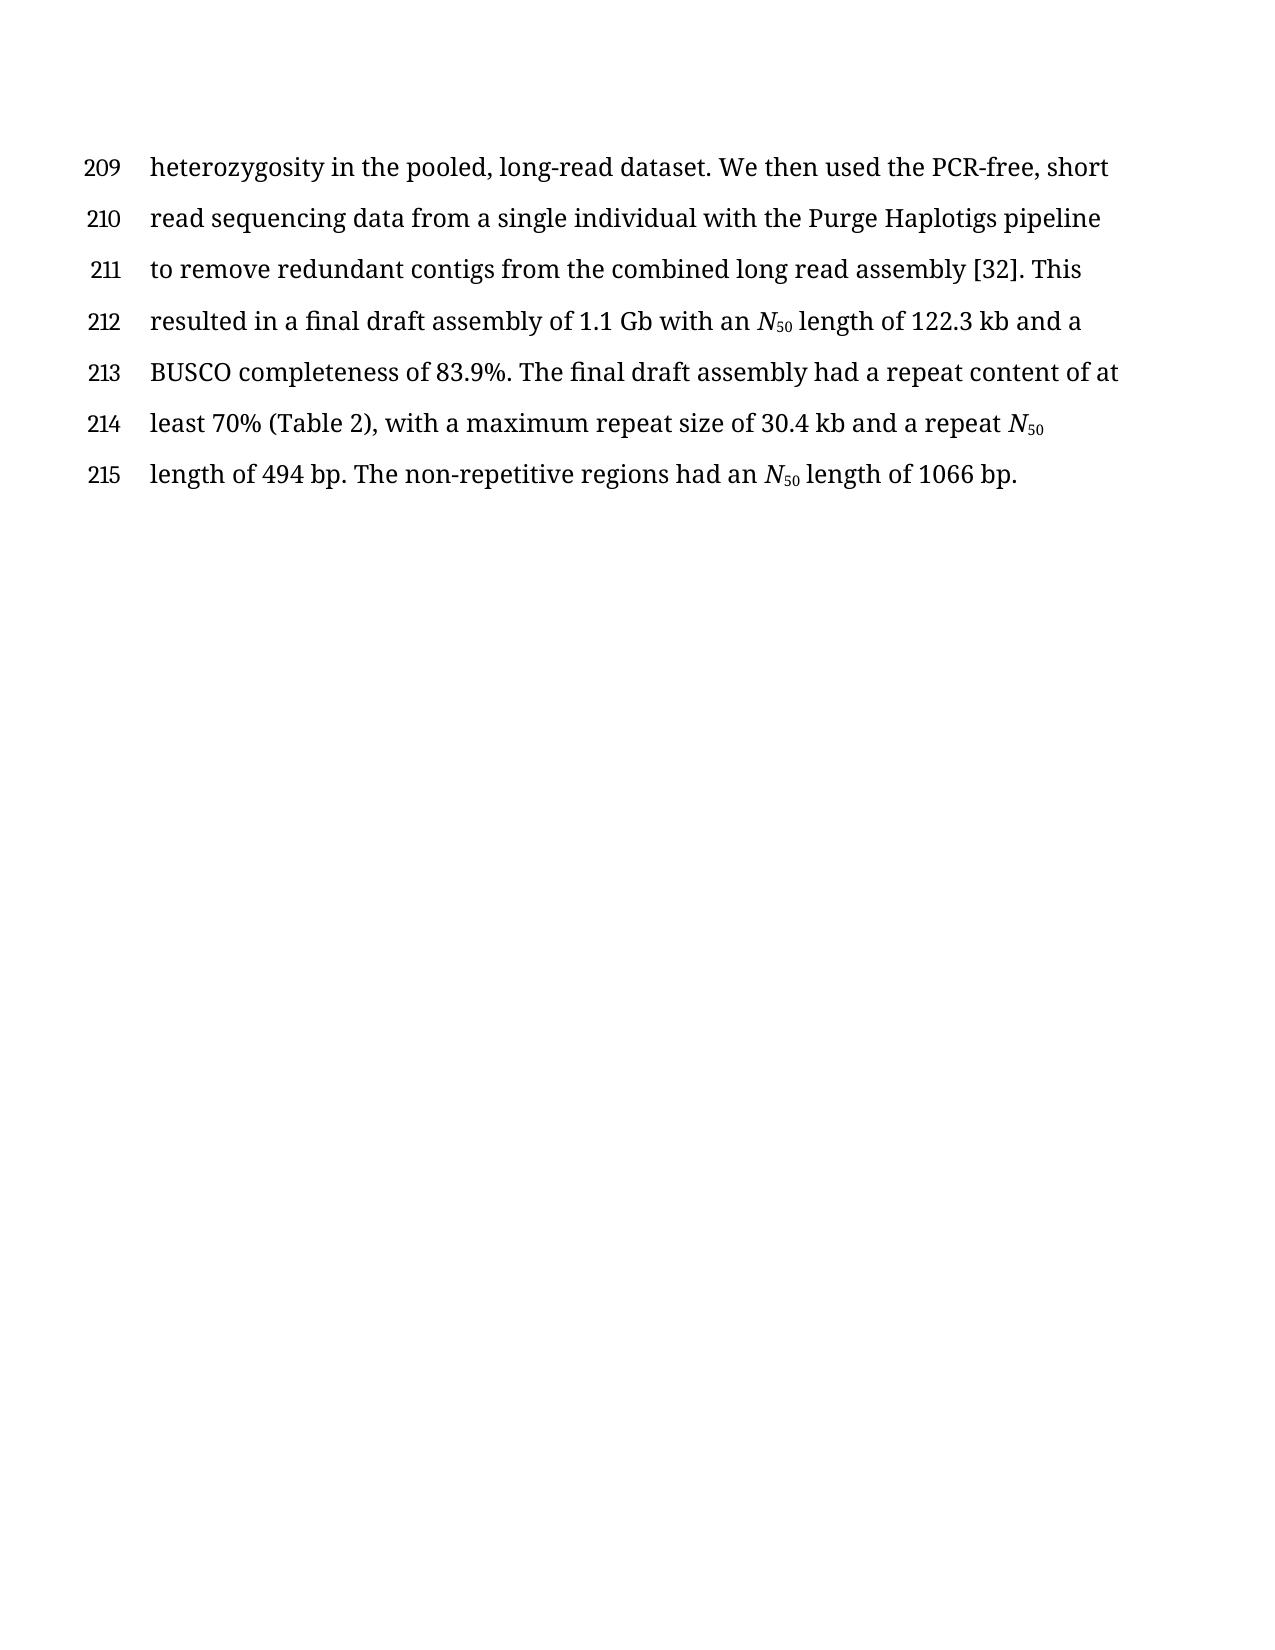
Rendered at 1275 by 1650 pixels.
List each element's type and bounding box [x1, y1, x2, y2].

text [150, 150, 1125, 490]
